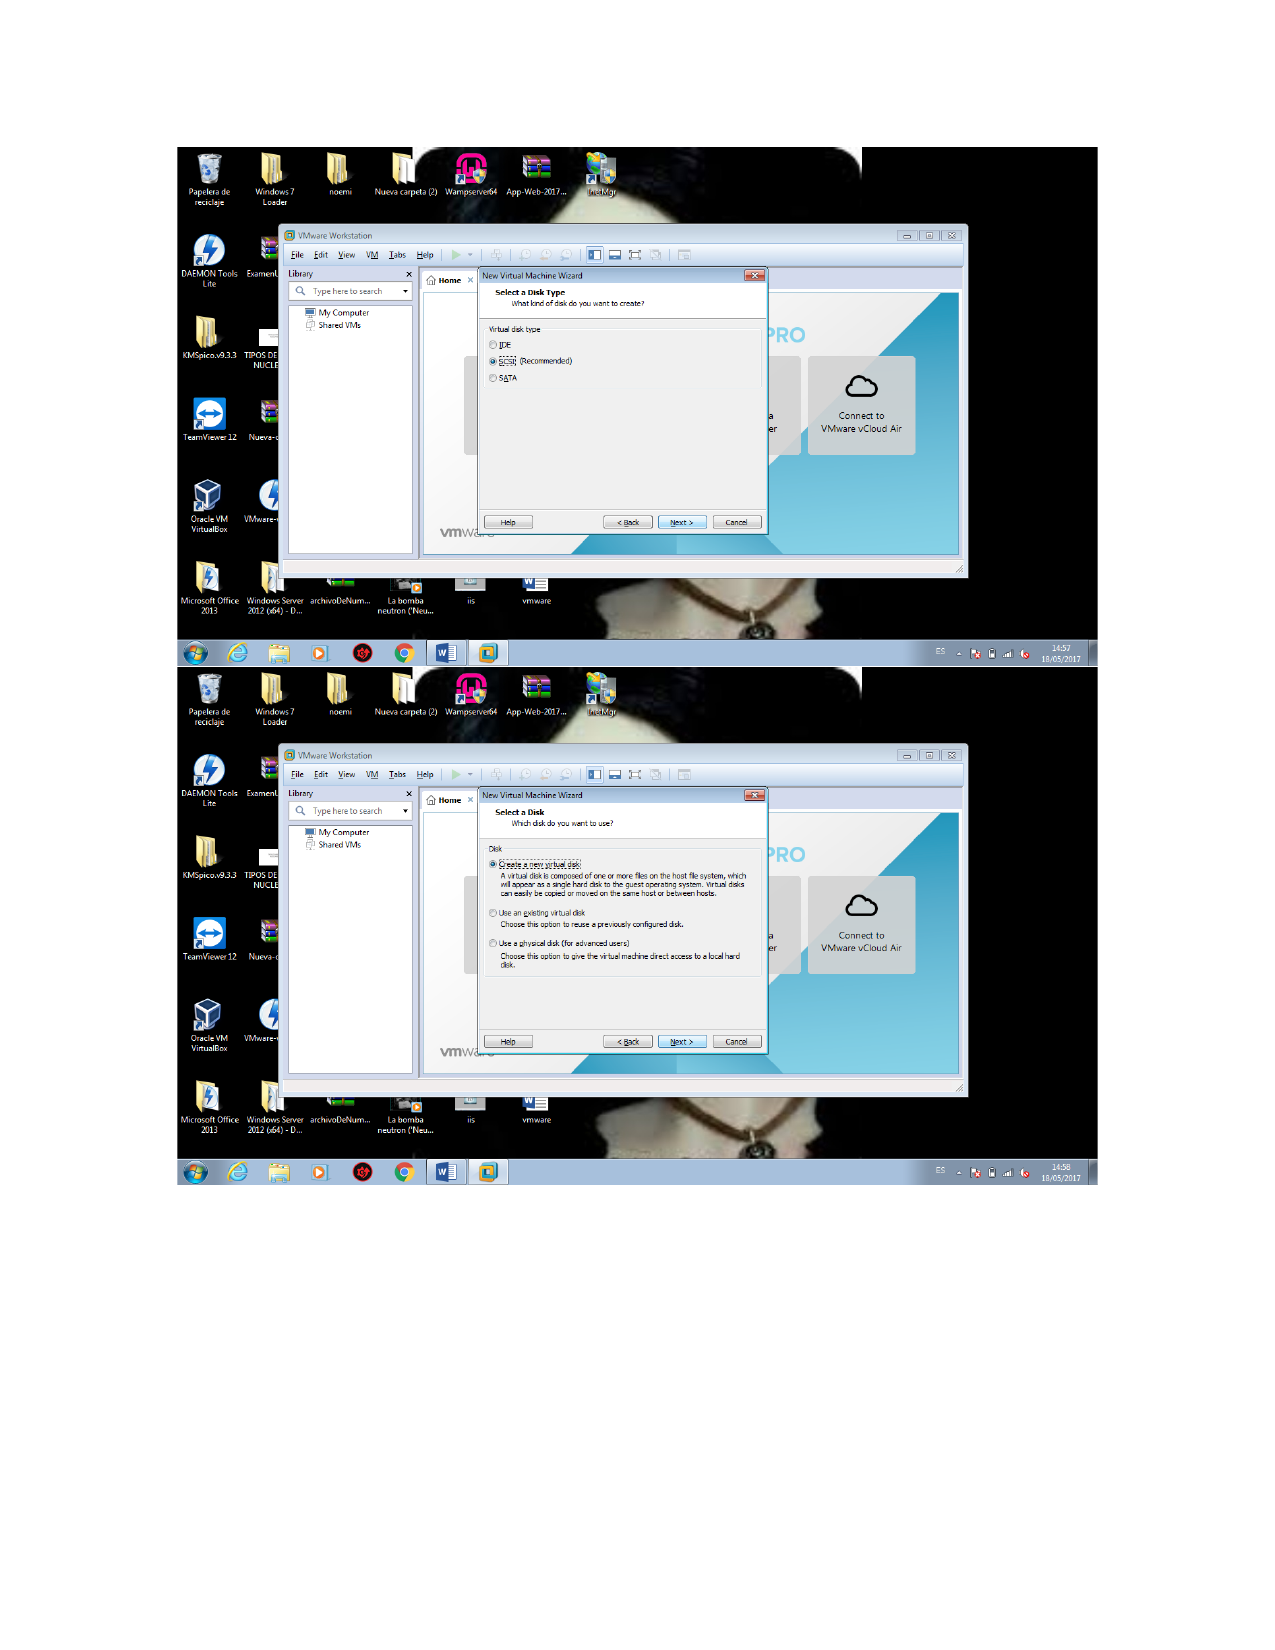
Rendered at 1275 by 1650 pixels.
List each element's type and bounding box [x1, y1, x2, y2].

picture [177, 667, 1098, 1185]
picture [177, 147, 1098, 666]
